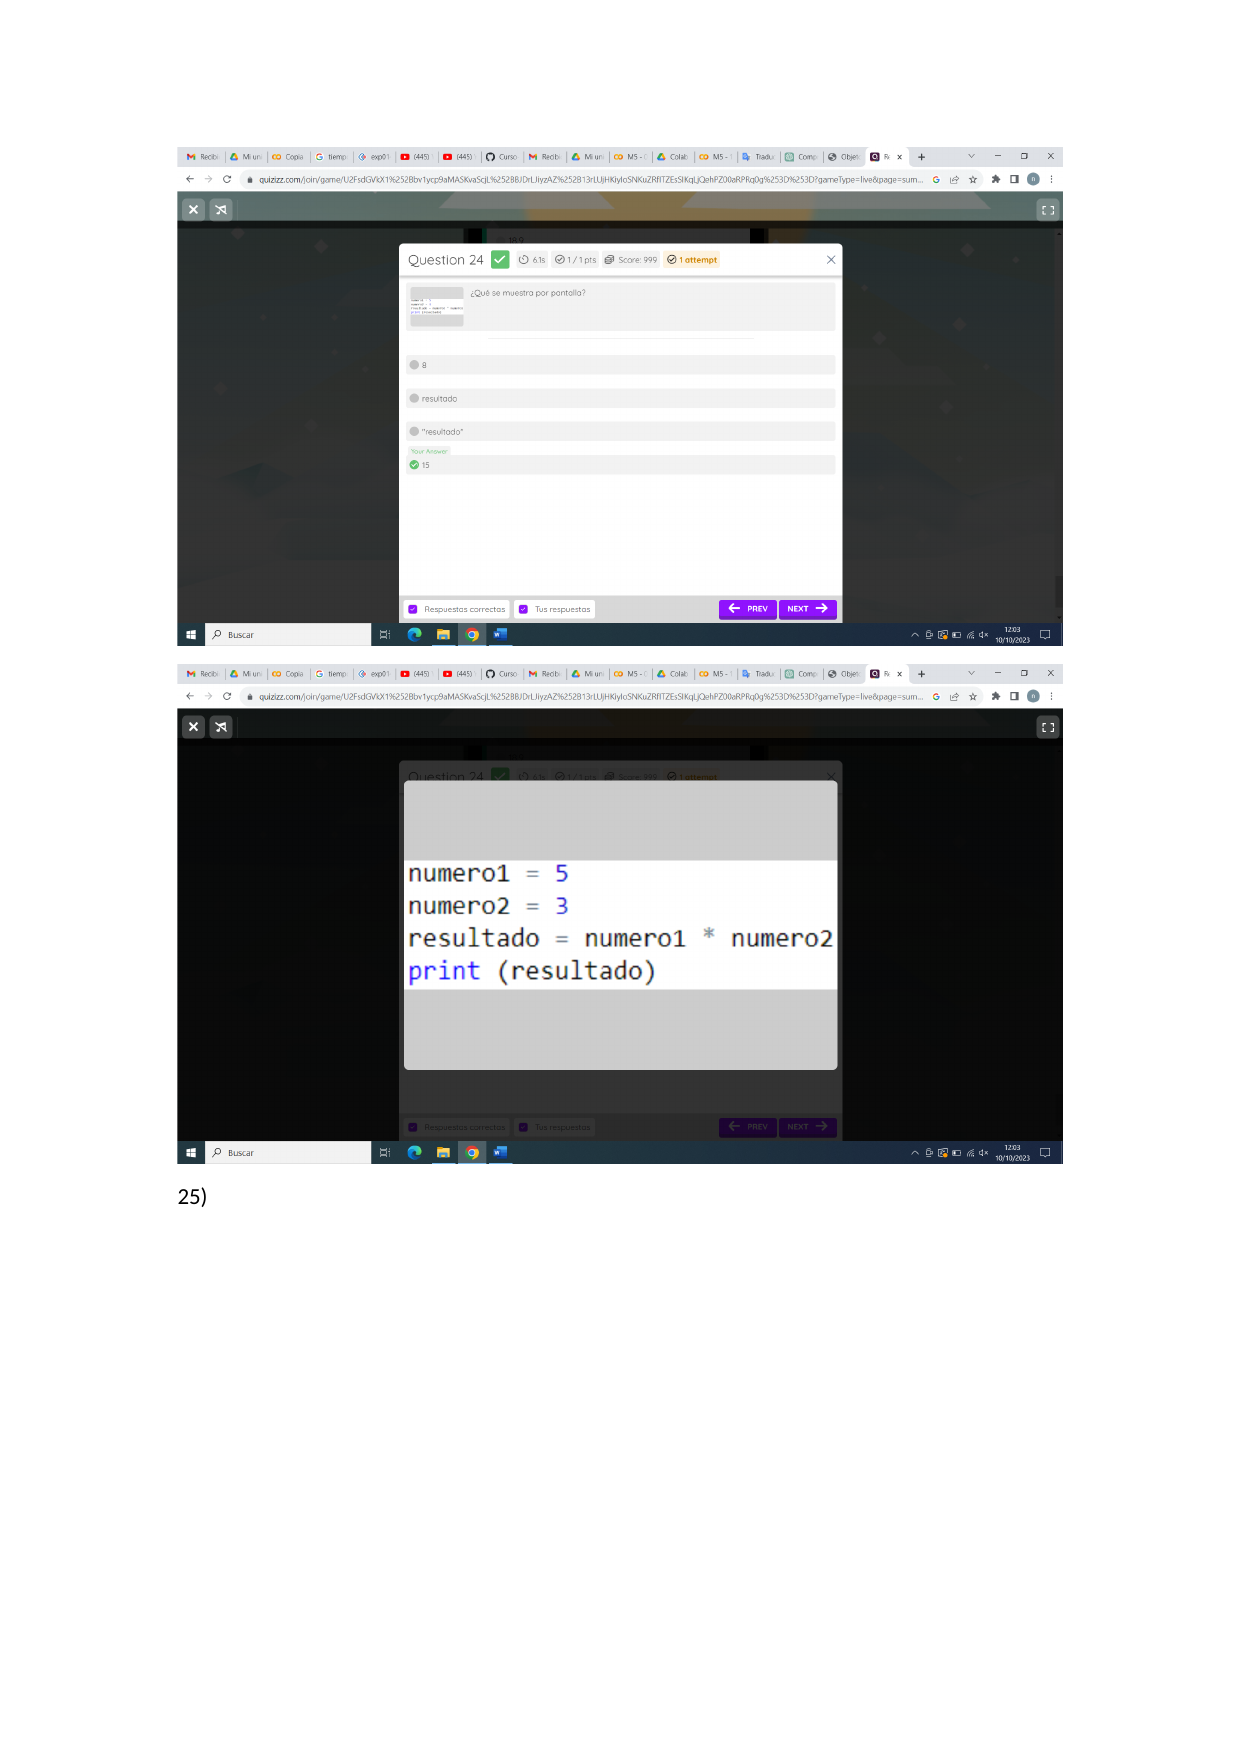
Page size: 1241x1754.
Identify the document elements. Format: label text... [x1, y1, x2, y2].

text 25) [177, 1182, 1063, 1210]
picture [177, 147, 1063, 646]
picture [177, 664, 1063, 1164]
